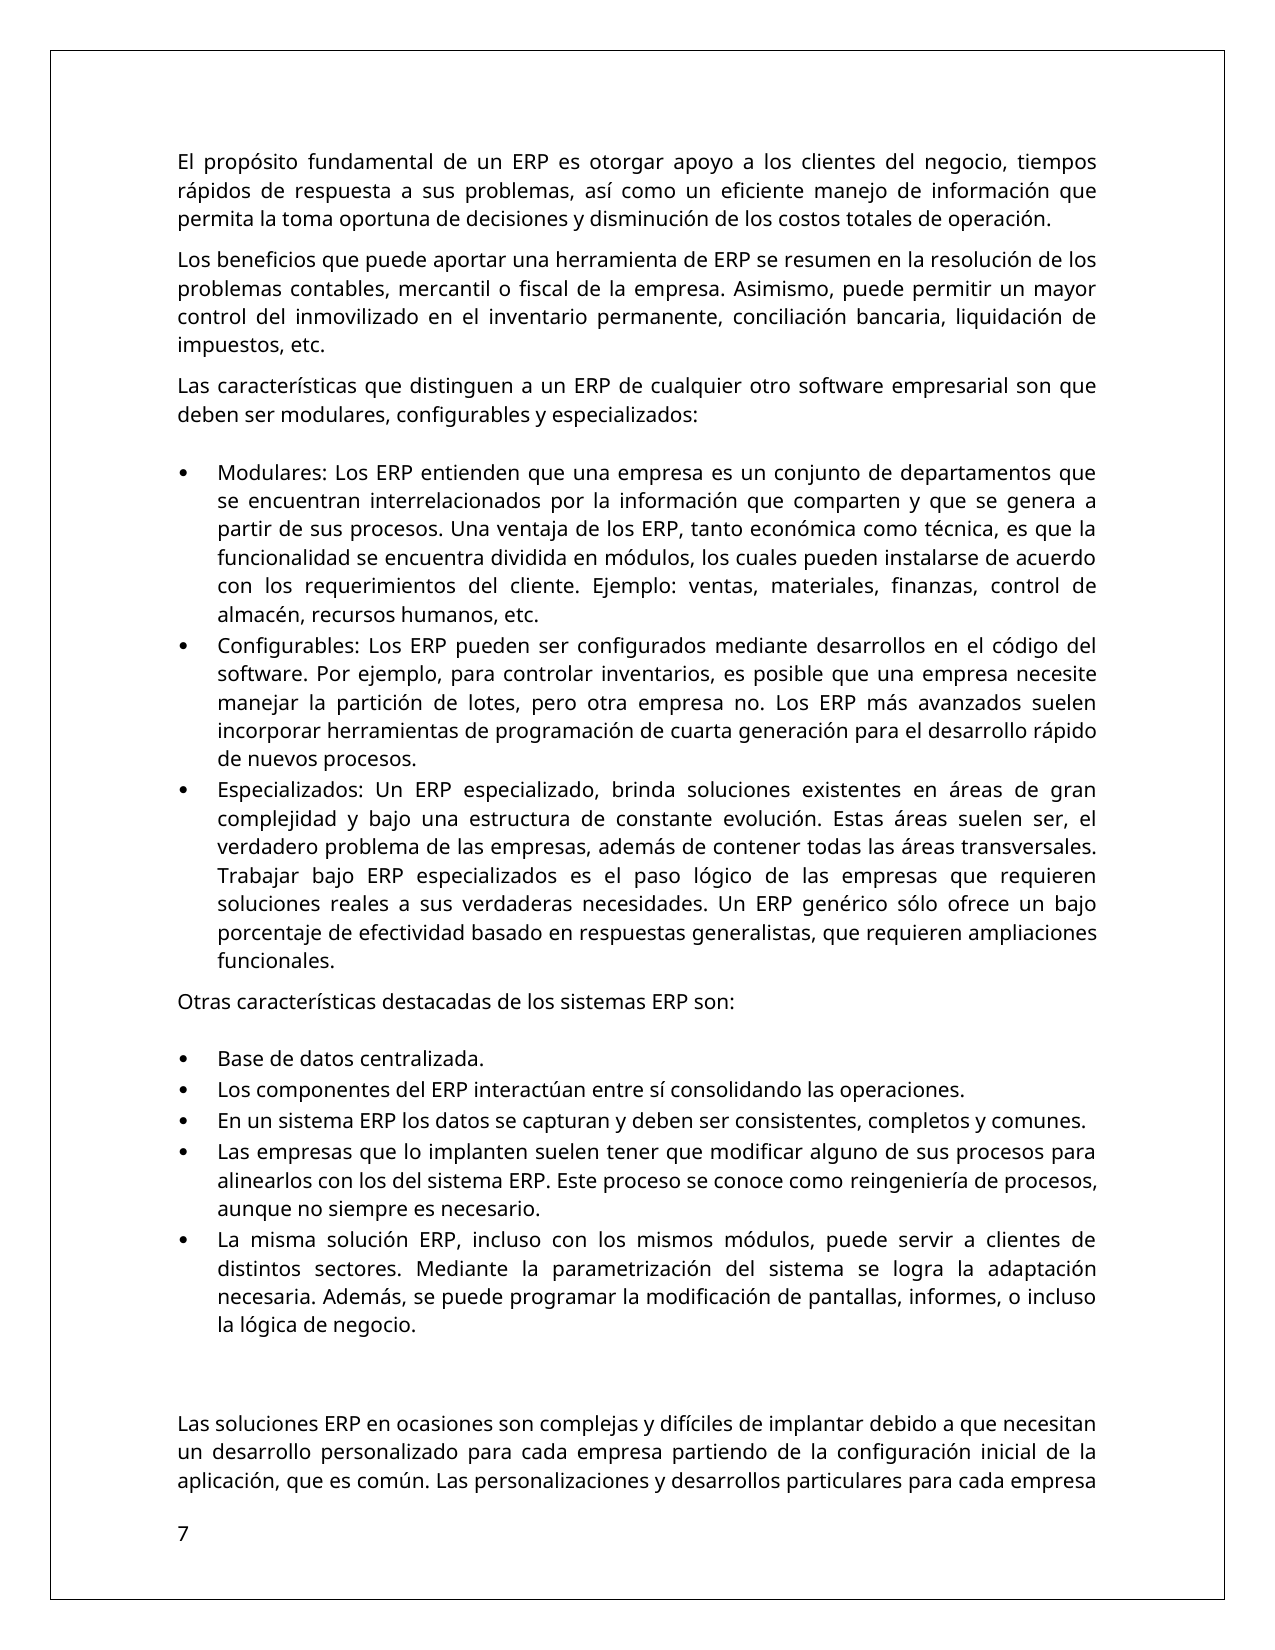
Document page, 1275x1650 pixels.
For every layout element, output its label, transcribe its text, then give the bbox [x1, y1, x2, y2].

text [177, 1409, 1098, 1494]
text Las características que distinguen a un ERP de cualquier otro software empresarial son que deben ser modulares, configurables y especializados: [177, 372, 1098, 428]
list Las empresas que lo implanten suelen tener que modificar alguno de sus procesos para alinearlos con los del sistema ERP. Este proceso se conoce como reingeniería de procesos, aunque no siempre es necesario. [179, 1137, 1098, 1223]
list Los componentes del ERP interactúan entre sí consolidando las operaciones. [179, 1076, 1098, 1104]
list La misma solución ERP, incluso con los mismos módulos, puede servir a clientes de distintos sectores. Mediante la parametrización del sistema se logra la adaptación necesaria. Además, se puede programar la modificación de pantallas, informes, o incluso la lógica de negocio. [179, 1225, 1098, 1339]
list En un sistema ERP los datos se capturan y deben ser consistentes, completos y comunes. [179, 1106, 1098, 1135]
text Otras características destacadas de los sistemas ERP son: [177, 987, 1098, 1015]
list Base de datos centralizada. [179, 1044, 1098, 1073]
list Modulares: Los ERP entienden que una empresa es un conjunto de departamentos que se encuentran interrelacionados por la información que comparten y que se genera a partir de sus procesos. Una ventaja de los ERP, tanto económica como técnica, es que la funcionalidad se encuentra dividida en módulos, los cuales pueden instalarse de acuerdo con los requerimientos del cliente. Ejemplo: ventas, materiales, finanzas, control de almacén, recursos humanos, etc. [179, 458, 1098, 628]
list Especializados: Un ERP especializado, brinda soluciones existentes en áreas de gran complejidad y bajo una estructura de constante evolución. Estas áreas suelen ser, el verdadero problema de las empresas, además de contener todas las áreas transversales. Trabajar bajo ERP especializados es el paso lógico de las empresas que requieren soluciones reales a sus verdaderas necesidades. Un ERP genérico sólo ofrece un bajo porcentaje de efectividad basado en respuestas generalistas, que requieren ampliaciones funcionales. [179, 775, 1098, 974]
text Los beneficios que puede aportar una herramienta de ERP se resumen en la resolución de los problemas contables, mercantil o fiscal de la empresa. Asimismo, puede permitir un mayor control del inmovilizado en el inventario permanente, conciliación bancaria, liquidación de impuestos, etc. [177, 245, 1098, 359]
text El propósito fundamental de un ERP es otorgar apoyo a los clientes del negocio, tiempos rápidos de respuesta a sus problemas, así como un eficiente manejo de información que permita la toma oportuna de decisiones y disminución de los costos totales de operación. [177, 147, 1098, 233]
list Configurables: Los ERP pueden ser configurados mediante desarrollos en el código del software. Por ejemplo, para controlar inventarios, es posible que una empresa necesite manejar la partición de lotes, pero otra empresa no. Los ERP más avanzados suelen incorporar herramientas de programación de cuarta generación para el desarrollo rápido de nuevos procesos. [179, 631, 1098, 773]
